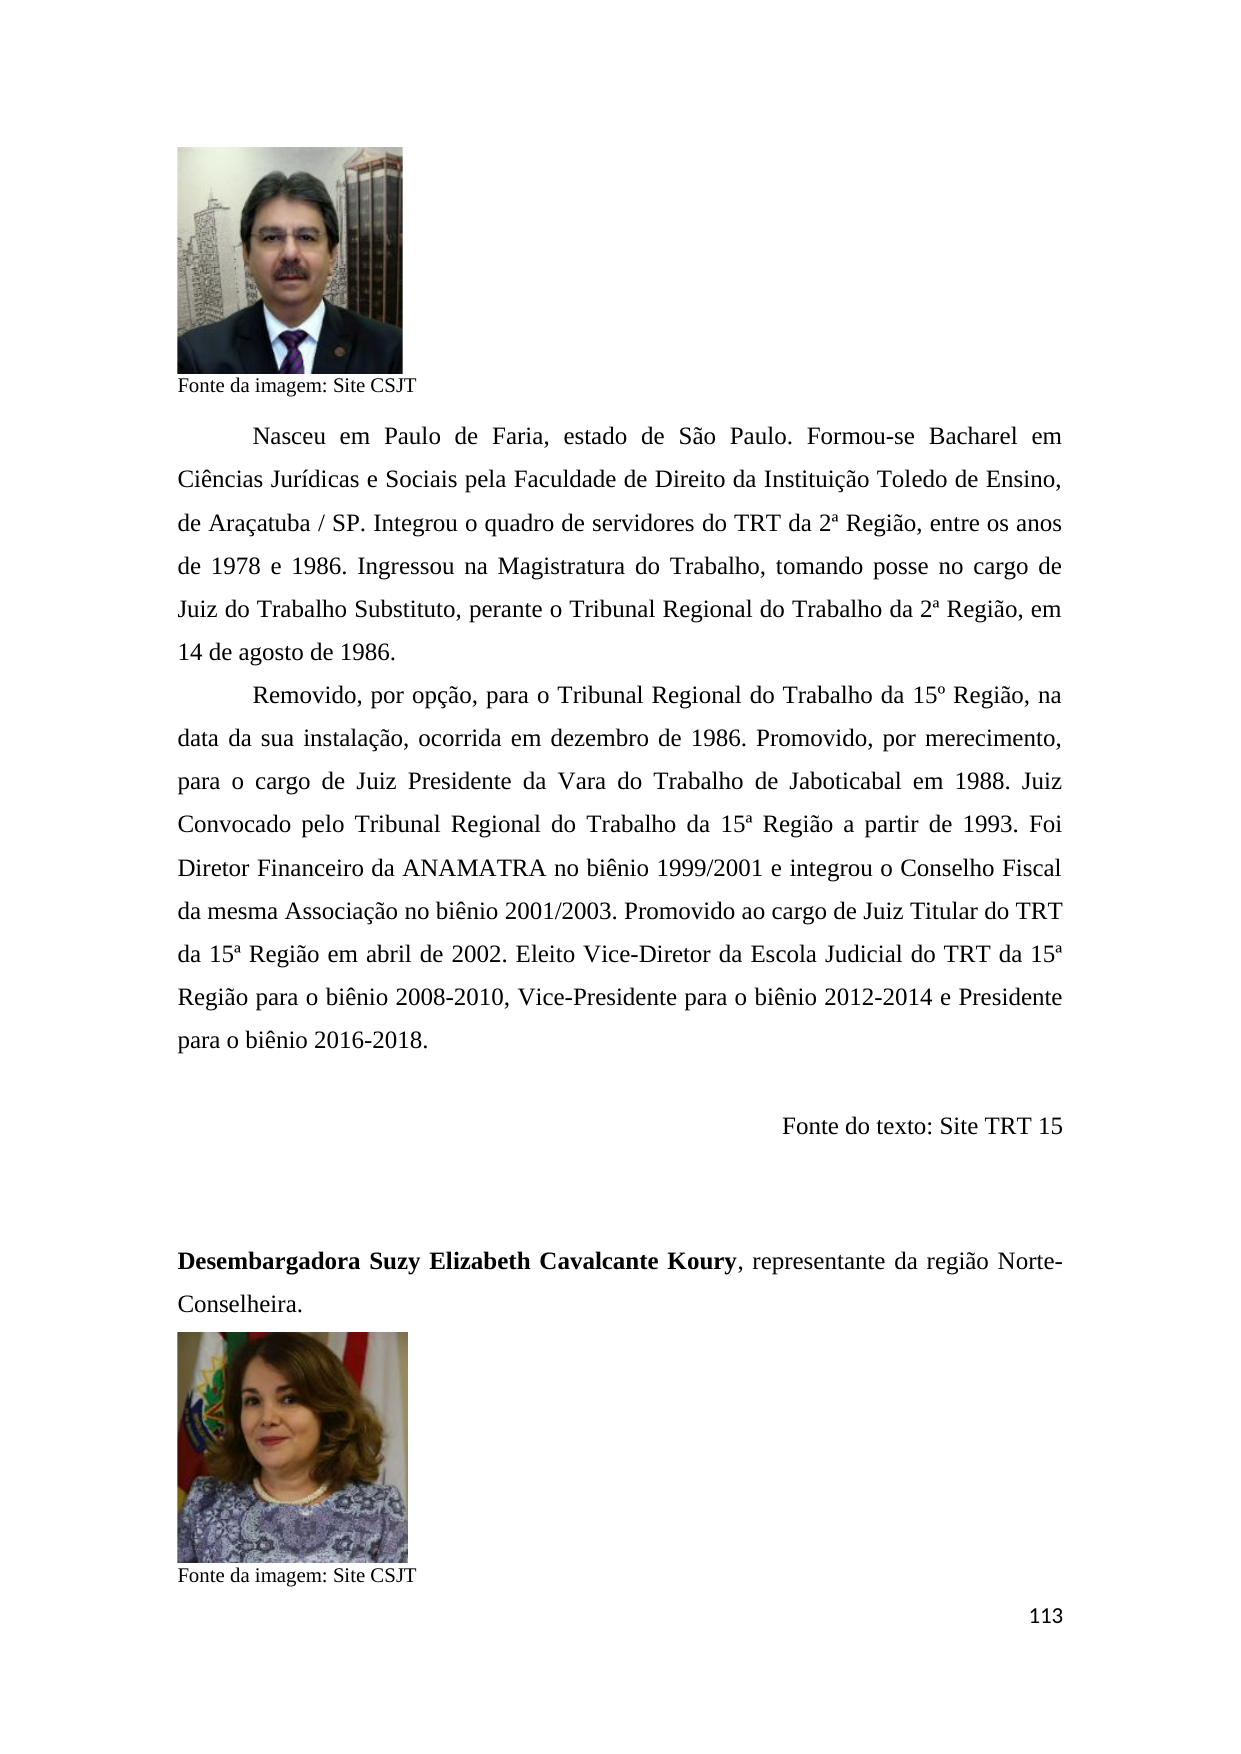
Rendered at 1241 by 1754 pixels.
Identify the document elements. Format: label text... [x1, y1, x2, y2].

picture [177, 147, 403, 374]
text Fonte da imagem: Site CSJT [177, 1563, 1063, 1587]
text Desembargadora Suzy Elizabeth Cavalcante Koury, representante da região Norte- Conselheira. [177, 1246, 1063, 1318]
text Fonte da imagem: Site CSJT [177, 373, 1063, 397]
text Removido, por opção, para o Tribunal Regional do Trabalho da 15º Região, na data da sua instalação, ocorrida em dezembro de 1986. Promovido, por merecimento, para o cargo de Juiz Presidente da Vara do Trabalho de Jaboticabal em 1988. Juiz Convocado pelo Tribunal Regional do Trabalho da 15ª Região a partir de 1993. Foi Diretor Financeiro da ANAMATRA no biênio 1999/2001 e integrou o Conselho Fiscal da mesma Associação no biênio 2001/2003. Promovido ao cargo de Juiz Titular do TRT da 15ª Região em abril de 2002. Eleito Vice-Diretor da Escola Judicial do TRT da 15ª Região para o biênio 2008-2010, Vice-Presidente para o biênio 2012-2014 e Presidente para o biênio 2016-2018. [177, 680, 1063, 1054]
text Fonte do texto: Site TRT 15 [177, 1111, 1063, 1140]
picture [177, 1332, 408, 1563]
text Nasceu em Paulo de Faria, estado de São Paulo. Formou-se Bacharel em Ciências Jurídicas e Sociais pela Faculdade de Direito da Instituição Toledo de Ensino, de Araçatuba / SP. Integrou o quadro de servidores do TRT da 2ª Região, entre os anos de 1978 e 1986. Ingressou na Magistratura do Trabalho, tomando posse no cargo de Juiz do Trabalho Substituto, perante o Tribunal Regional do Trabalho da 2ª Região, em 14 de agosto de 1986. [177, 421, 1063, 666]
